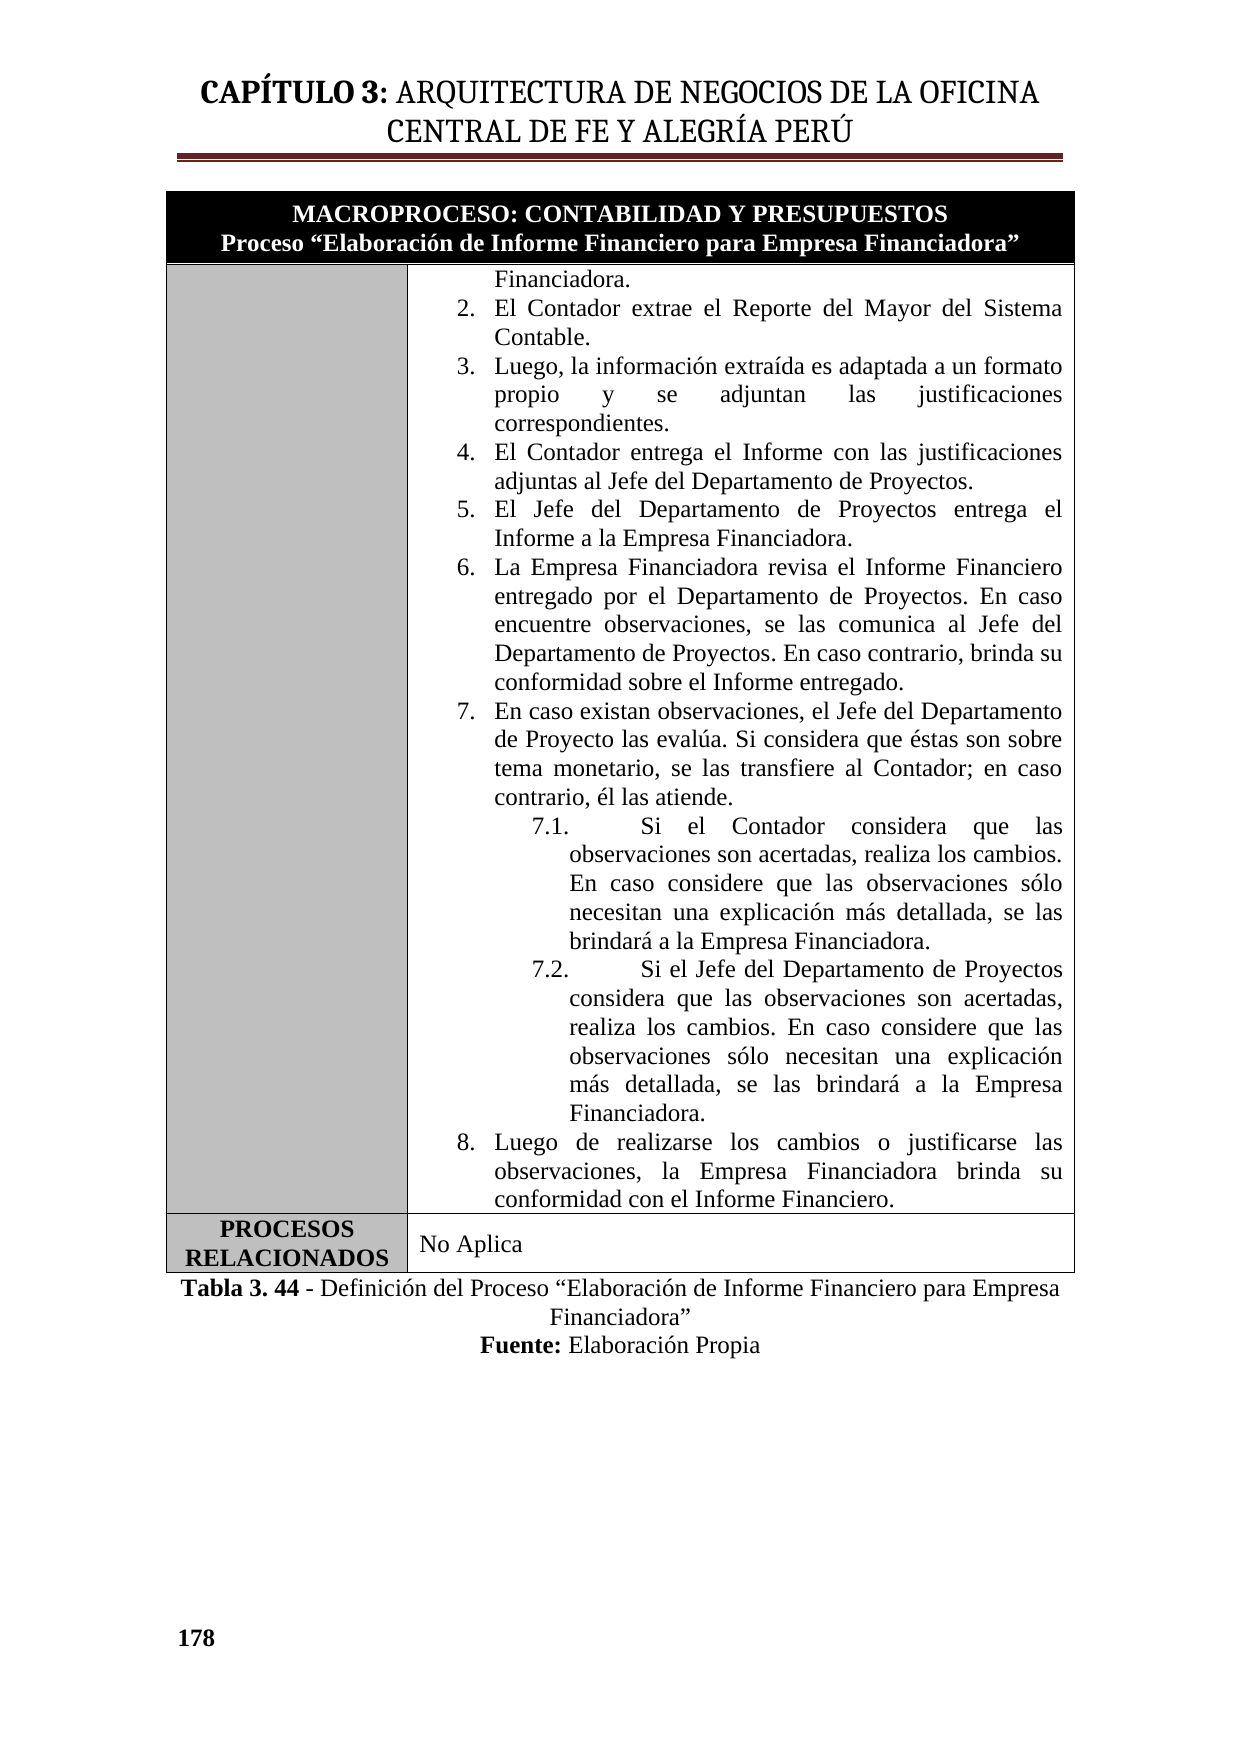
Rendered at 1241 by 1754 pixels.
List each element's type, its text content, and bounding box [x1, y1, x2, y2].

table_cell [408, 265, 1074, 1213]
text Tabla 3. 44 - Definición del Proceso “Elaboración de Informe Financiero para Empresa Financiadora” [177, 1273, 1063, 1330]
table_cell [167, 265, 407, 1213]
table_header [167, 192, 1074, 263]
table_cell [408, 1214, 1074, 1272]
text Fuente: Elaboración Propia [177, 1330, 1063, 1359]
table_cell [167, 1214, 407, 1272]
